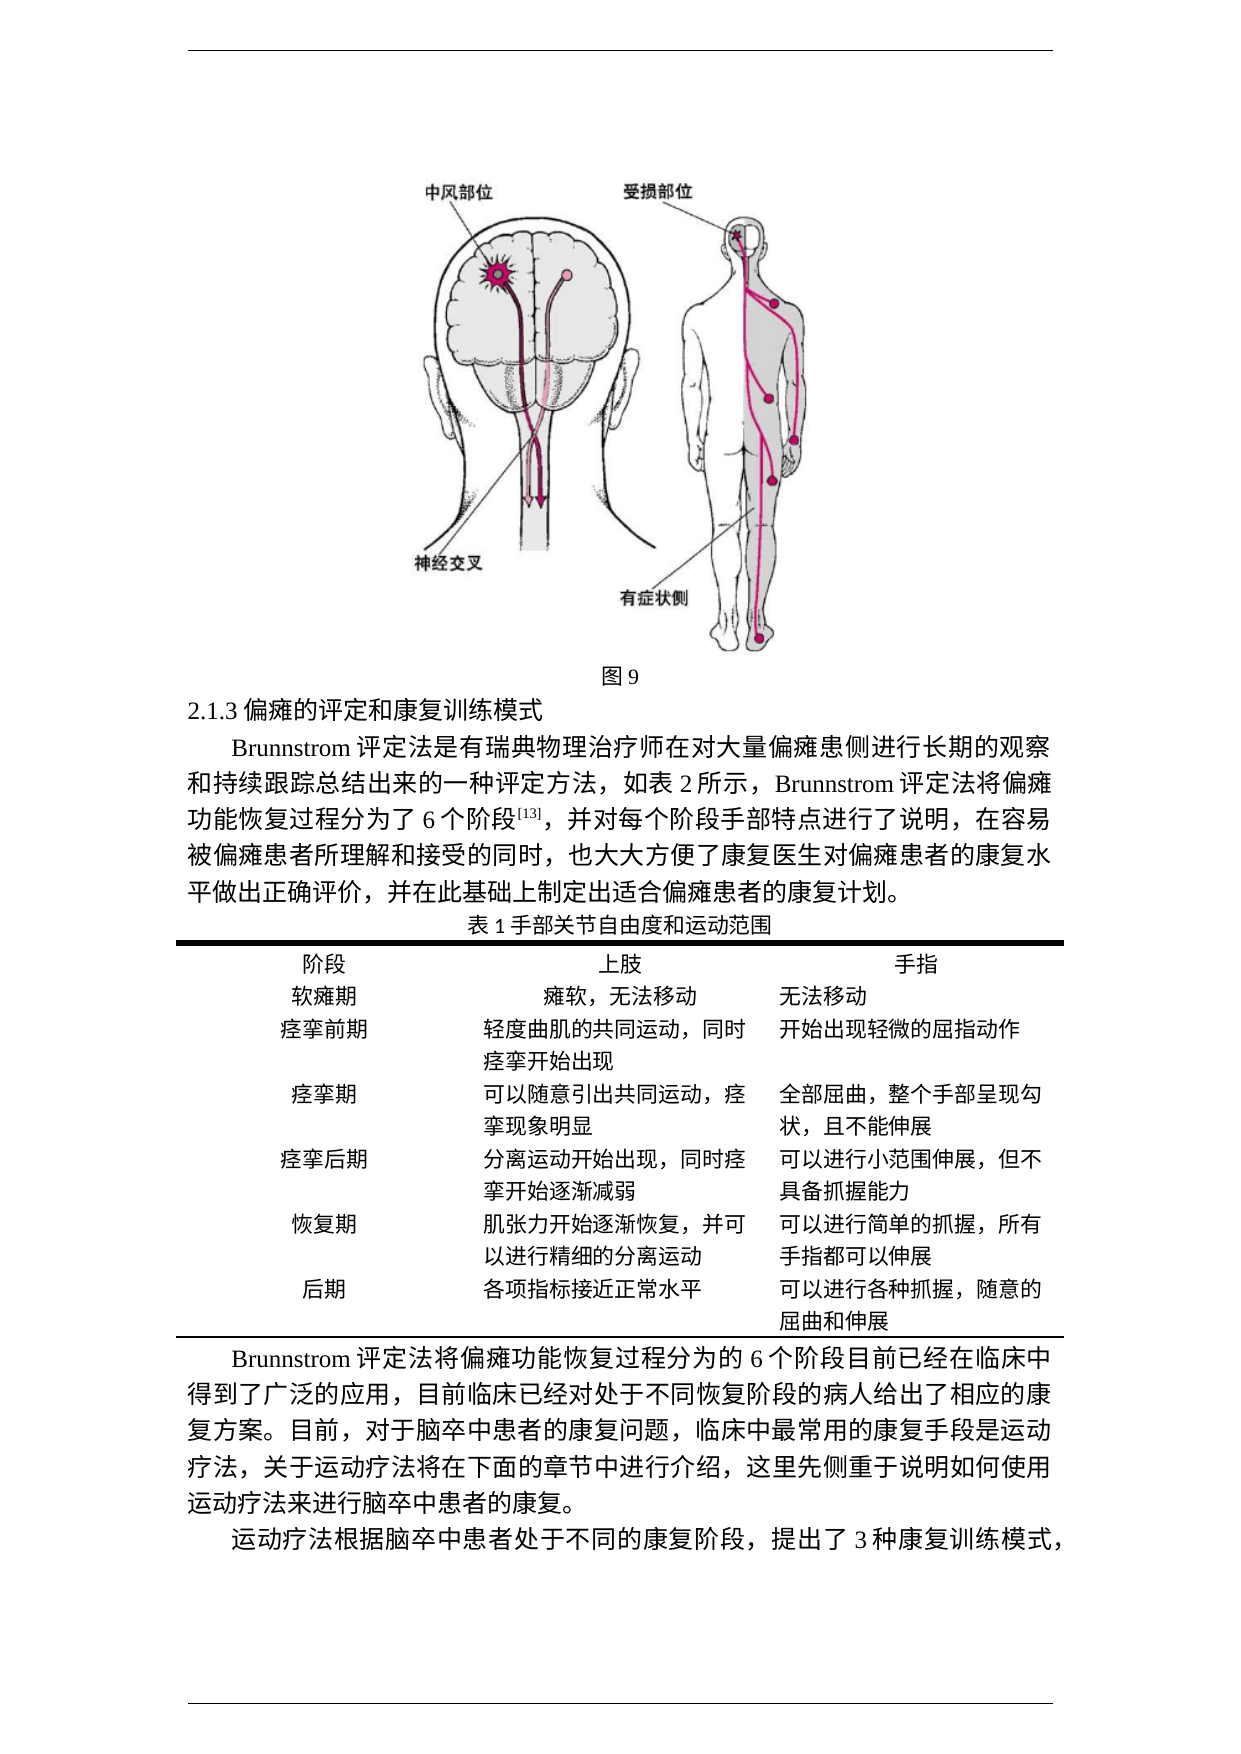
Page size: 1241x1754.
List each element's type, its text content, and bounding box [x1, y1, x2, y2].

table_cell 恢复期 [176, 1206, 472, 1271]
table_header 手指 [768, 946, 1064, 979]
table_cell 全部屈曲，整个手部呈现勾状，且不能伸展 [768, 1076, 1064, 1141]
table_cell 肌张力开始逐渐恢复，并可以进行精细的分离运动 [472, 1206, 768, 1271]
table_cell 可以进行各种抓握，随意的屈曲和伸展 [768, 1271, 1064, 1336]
picture [368, 162, 872, 660]
table_cell 痉挛后期 [176, 1141, 472, 1206]
table_cell 各项指标接近正常水平 [472, 1271, 768, 1336]
list Brunnstrom评定法是有瑞典物理治疗师在对大量偏瘫患侧进行长期的观察和持续跟踪总结出来的一种评定方法，如表2所示，Brunnstrom评定法将偏瘫功能恢复过程分为了6个阶段[13]，并对每个阶段手部特点进行了说明，在容易被偏瘫患者所理解和接受的同时，也大大方便了康复医生对偏瘫患者的康复水平做出正确评价，并在此基础上制定出适合偏瘫患者的康复计划。 [187, 727, 1053, 908]
list 2.1.3 偏瘫的评定和康复训练模式 [187, 691, 1053, 727]
table_cell 痉挛期 [176, 1076, 472, 1141]
table_cell 可以进行小范围伸展，但不具备抓握能力 [768, 1141, 1064, 1206]
table_header 阶段 [176, 946, 472, 979]
table_header 上肢 [472, 946, 768, 979]
list Brunnstrom评定法将偏瘫功能恢复过程分为的6个阶段目前已经在临床中得到了广泛的应用，目前临床已经对处于不同恢复阶段的病人给出了相应的康复方案。目前，对于脑卒中患者的康复问题，临床中最常用的康复手段是运动疗法，关于运动疗法将在下面的章节中进行介绍，这里先侧重于说明如何使用运动疗法来进行脑卒中患者的康复。 [187, 1338, 1053, 1519]
table_cell 分离运动开始出现，同时痉挛开始逐渐减弱 [472, 1141, 768, 1206]
table_cell 无法移动 [768, 979, 1064, 1011]
table_cell 痉挛前期 [176, 1011, 472, 1076]
table_cell 后期 [176, 1271, 472, 1336]
table_cell 开始出现轻微的屈指动作 [768, 1011, 1064, 1076]
table_cell 软瘫期 [176, 979, 472, 1011]
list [187, 1519, 1053, 1556]
table_cell 可以随意引出共同运动，痉挛现象明显 [472, 1076, 768, 1141]
list 图9 [187, 659, 1053, 691]
table_cell 瘫软，无法移动 [472, 979, 768, 1011]
table_cell 轻度曲肌的共同运动，同时痉挛开始出现 [472, 1011, 768, 1076]
list 表1 手部关节自由度和运动范围 [187, 908, 1053, 940]
table_cell 可以进行简单的抓握，所有手指都可以伸展 [768, 1206, 1064, 1271]
